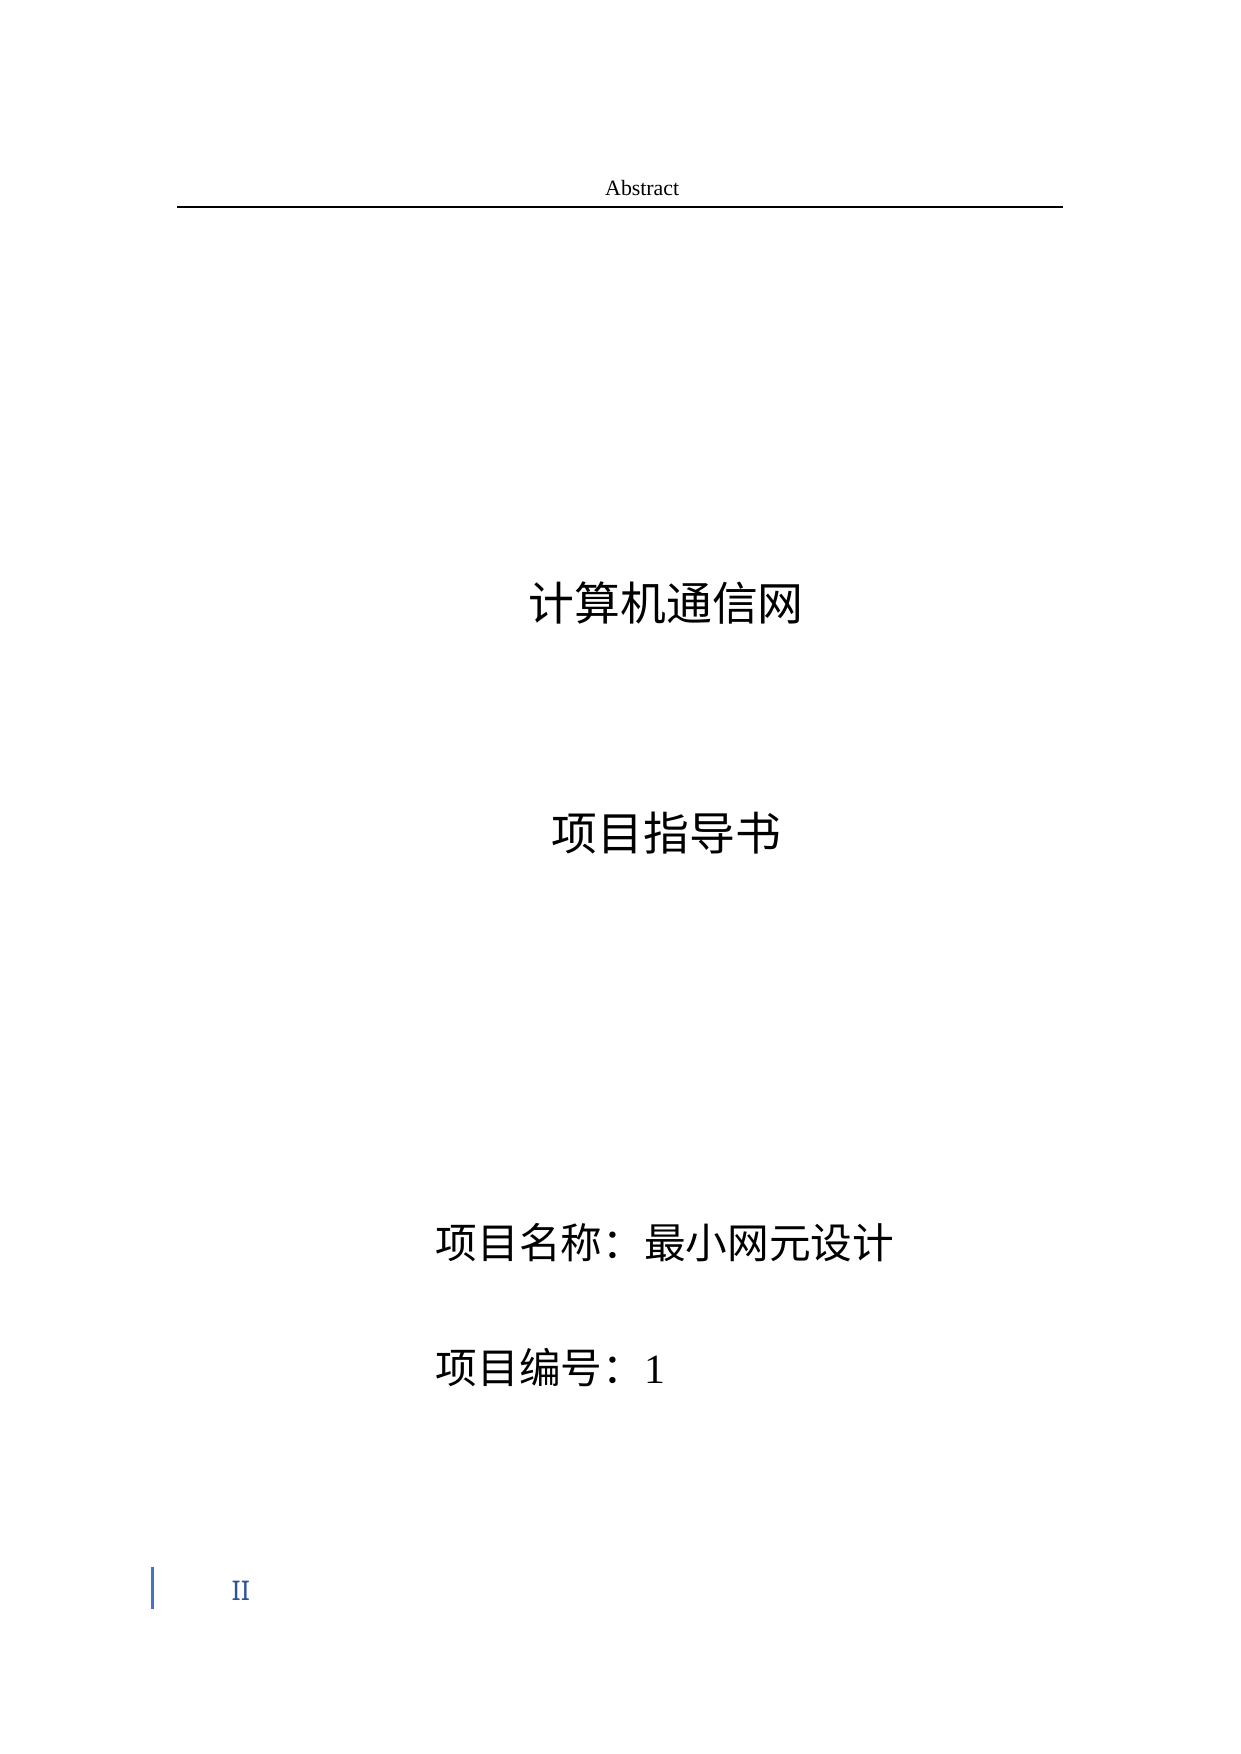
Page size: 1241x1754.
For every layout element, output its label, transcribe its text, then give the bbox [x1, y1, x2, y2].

text 项目名称：最小网元设计 [436, 1207, 1063, 1272]
text 计算机通信网 [177, 552, 1063, 649]
text 项目编号：1 [436, 1333, 1063, 1398]
text 项目指导书 [177, 782, 1063, 880]
